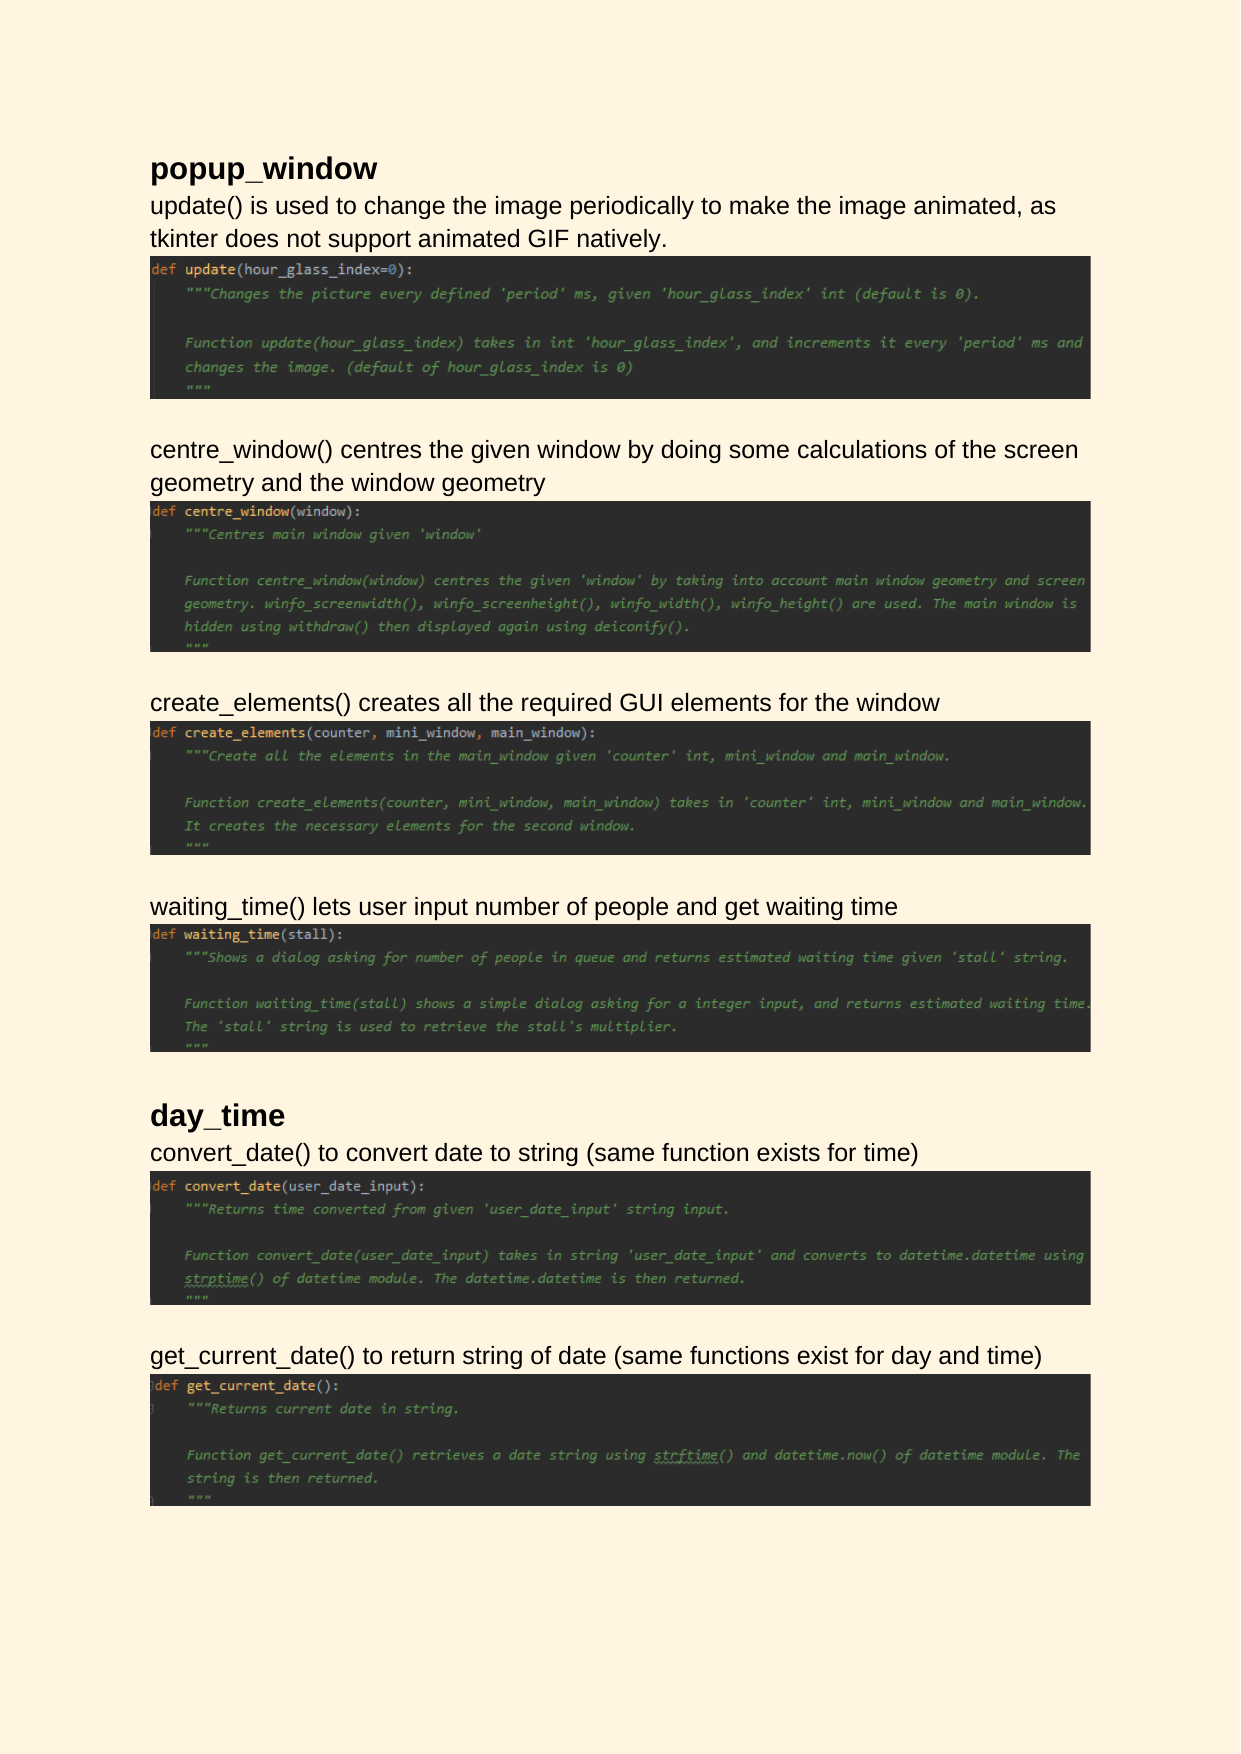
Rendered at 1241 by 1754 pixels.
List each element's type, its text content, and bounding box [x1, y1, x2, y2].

picture [150, 924, 1091, 1052]
text centre_window() centres the given window by doing some calculations of the screen geometry and the window geometry [150, 435, 1090, 497]
text waiting_time() lets user input number of people and get waiting time [150, 892, 1090, 920]
picture [150, 1171, 1091, 1305]
text day_time [150, 1097, 1090, 1133]
picture [150, 1374, 1091, 1506]
picture [150, 256, 1091, 399]
text popup_window [150, 150, 1090, 186]
picture [150, 501, 1091, 652]
text update() is used to change the image periodically to make the image animated, as tkinter does not support animated GIF natively. [150, 191, 1090, 256]
text convert_date() to convert date to string (same function exists for time) [150, 1138, 1090, 1167]
picture [150, 721, 1091, 855]
text create_elements() creates all the required GUI elements for the window [150, 688, 1090, 717]
text get_current_date() to return string of date (same functions exist for day and time) [150, 1341, 1090, 1370]
